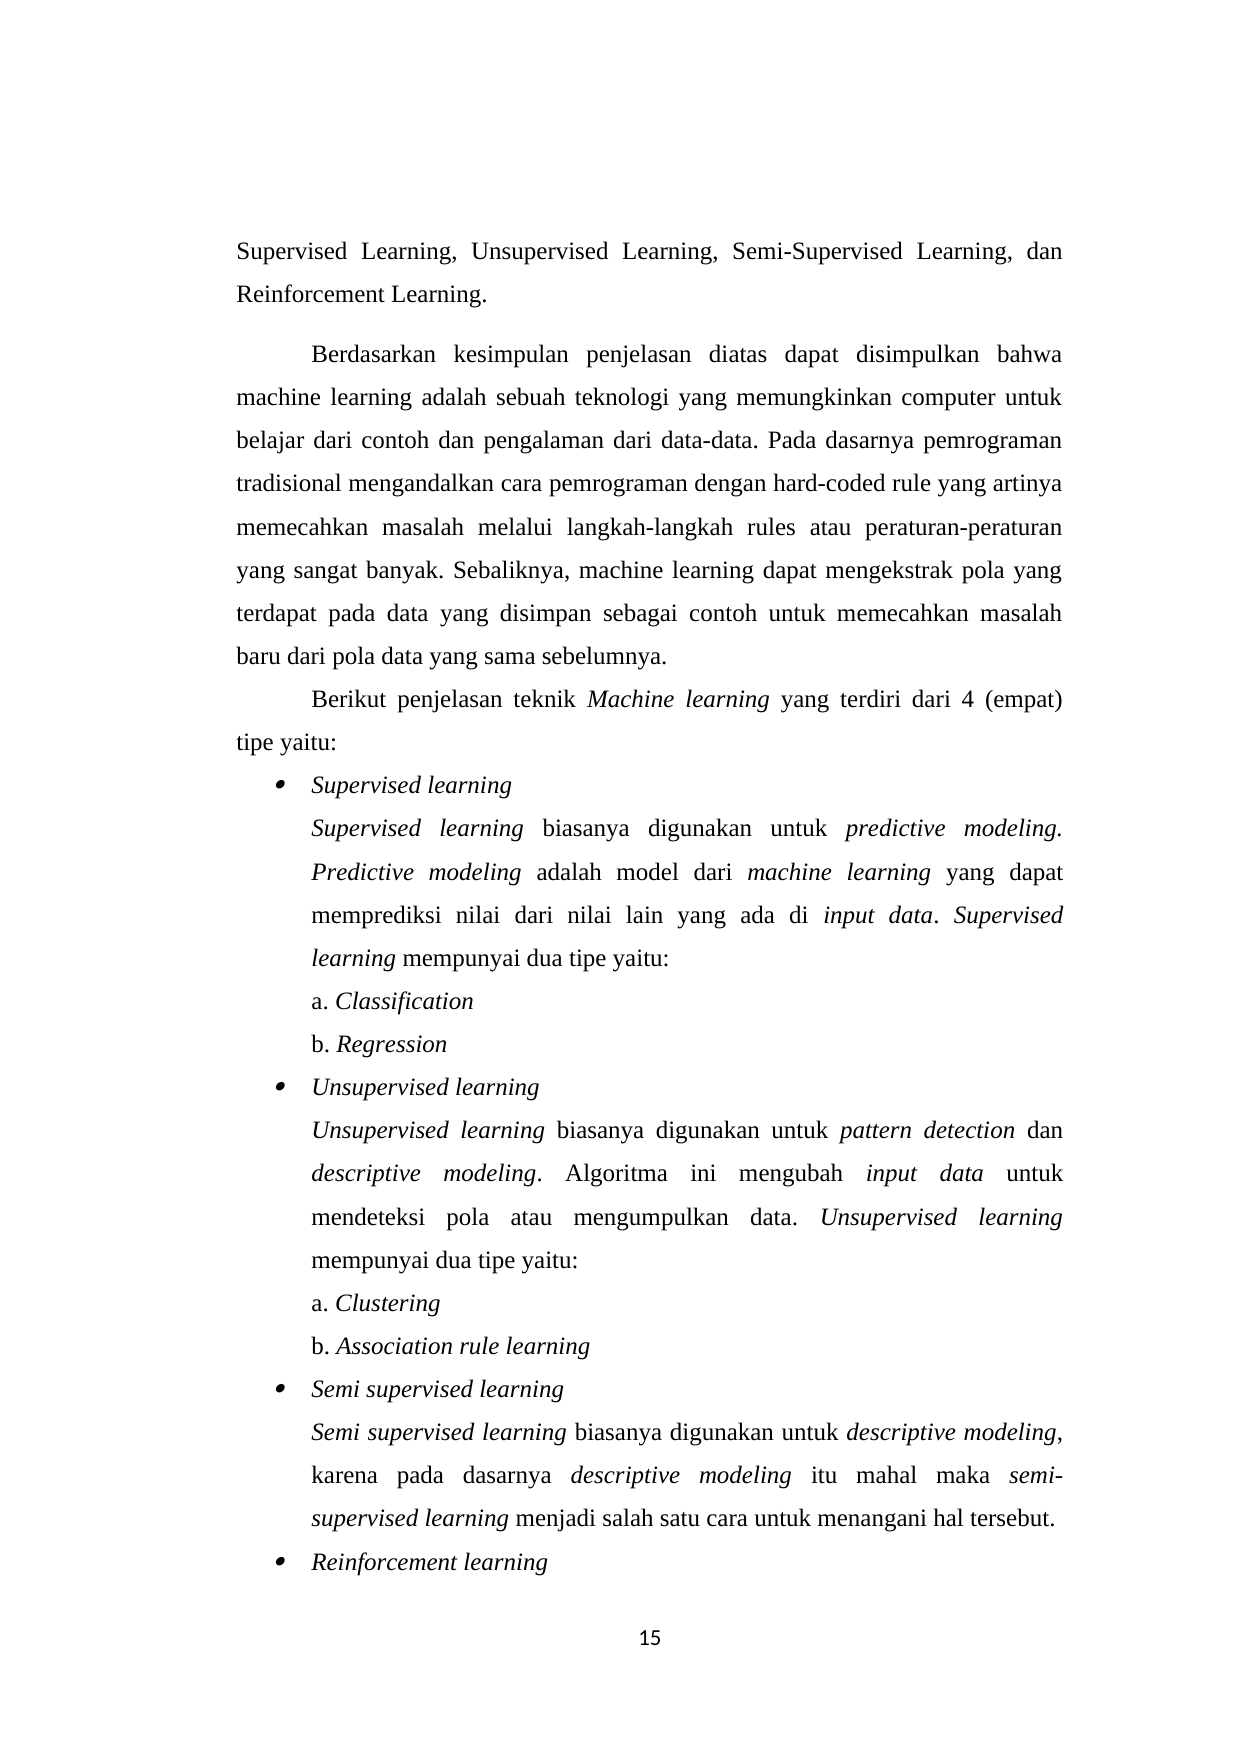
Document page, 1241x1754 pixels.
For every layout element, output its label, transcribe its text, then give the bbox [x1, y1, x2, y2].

list Supervised learning [274, 770, 1063, 799]
list Reinforcement learning [274, 1547, 1063, 1575]
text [236, 236, 1063, 308]
list Semi supervised learning [274, 1374, 1063, 1403]
list b. Regression [311, 1029, 1063, 1058]
list b. Association rule learning [311, 1331, 1063, 1360]
list Supervised learning biasanya digunakan untuk predictive modeling. Predictive modeling adalah model dari machine learning yang dapat memprediksi nilai dari nilai lain yang ada di input data. Supervised learning mempunyai dua tipe yaitu: [311, 813, 1063, 972]
list a. Clustering [311, 1288, 1063, 1317]
text Berikut penjelasan teknik Machine learning yang terdiri dari 4 (empat) tipe yaitu: [236, 684, 1063, 756]
text Berdasarkan kesimpulan penjelasan diatas dapat disimpulkan bahwa machine learning adalah sebuah teknologi yang memungkinkan computer untuk belajar dari contoh dan pengalaman dari data-data. Pada dasarnya pemrograman tradisional mengandalkan cara pemrograman dengan hard-coded rule yang artinya memecahkan masalah melalui langkah-langkah rules atau peraturan-peraturan yang sangat banyak. Sebaliknya, machine learning dapat mengekstrak pola yang terdapat pada data yang disimpan sebagai contoh untuk memecahkan masalah baru dari pola data yang sama sebelumnya. [236, 339, 1063, 670]
list a. Classification [311, 986, 1063, 1015]
list Unsupervised learning biasanya digunakan untuk pattern detection dan descriptive modeling. Algoritma ini mengubah input data untuk mendeteksi pola atau mengumpulkan data. Unsupervised learning mempunyai dua tipe yaitu: [311, 1115, 1063, 1273]
list Semi supervised learning biasanya digunakan untuk descriptive modeling, karena pada dasarnya descriptive modeling itu mahal maka semi-supervised learning menjadi salah satu cara untuk menangani hal tersebut. [311, 1417, 1063, 1532]
list Unsupervised learning [274, 1072, 1063, 1101]
